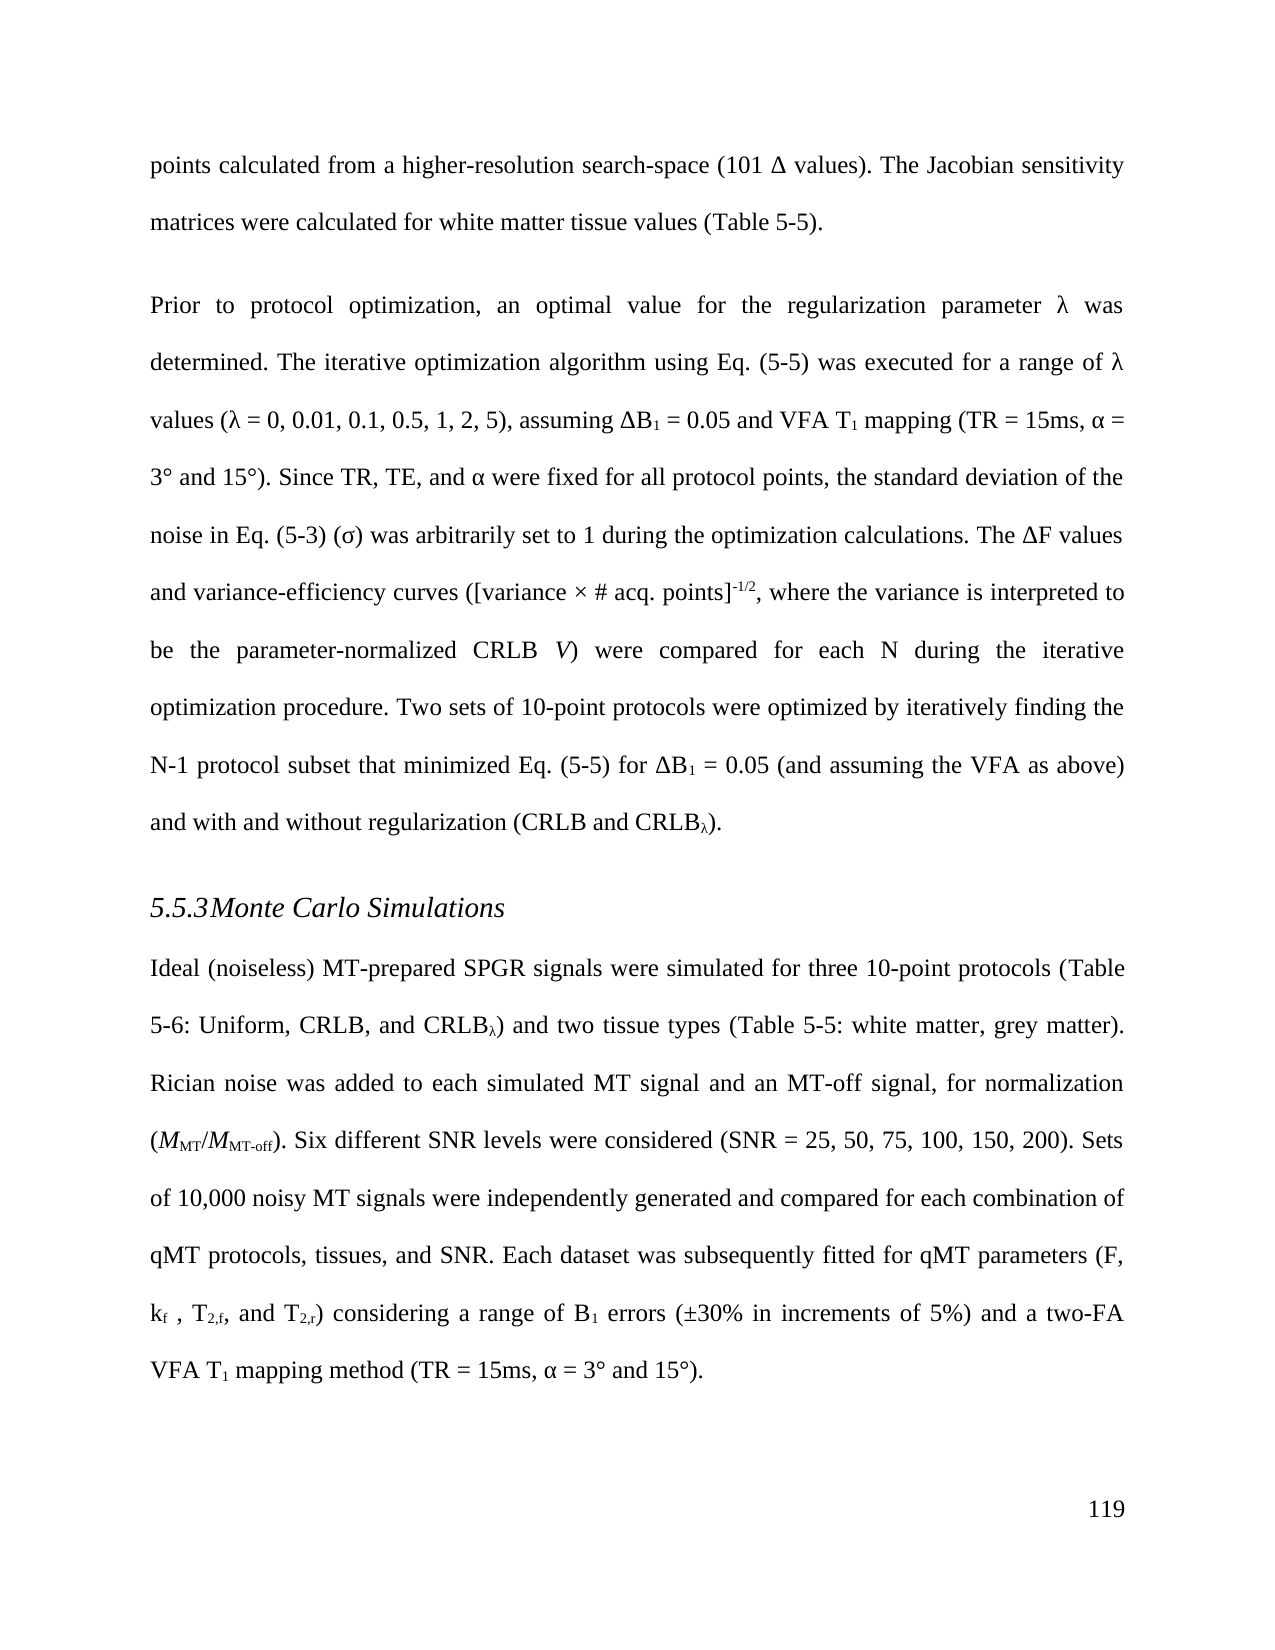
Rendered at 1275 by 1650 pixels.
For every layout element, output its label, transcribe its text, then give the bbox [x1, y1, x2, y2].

text Prior to protocol optimization, an optimal value for the regularization parameter λ was determined. The iterative optimization algorithm using Eq. (5-5) was executed for a range of λ values (λ = 0, 0.01, 0.1, 0.5, 1, 2, 5), assuming ΔB1 = 0.05 and VFA T1 mapping (TR = 15ms, α = 3° and 15°). Since TR, TE, and α were fixed for all protocol points, the standard deviation of the noise in Eq. (5-3) (σ) was arbitrarily set to 1 during the optimization calculations. The ΔF values and variance-efficiency curves ([variance × # acq. points]-1/2, where the variance is interpreted to be the parameter-normalized CRLB V) were compared for each N during the iterative optimization procedure. Two sets of 10-point protocols were optimized by iteratively finding the N-1 protocol subset that minimized Eq. (5-5) for ΔB1 = 0.05 (and assuming the VFA as above) and with and without regularization (CRLB and CRLBλ). [150, 290, 1125, 836]
subtitle Monte Carlo Simulations [150, 890, 1125, 923]
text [150, 150, 1125, 236]
